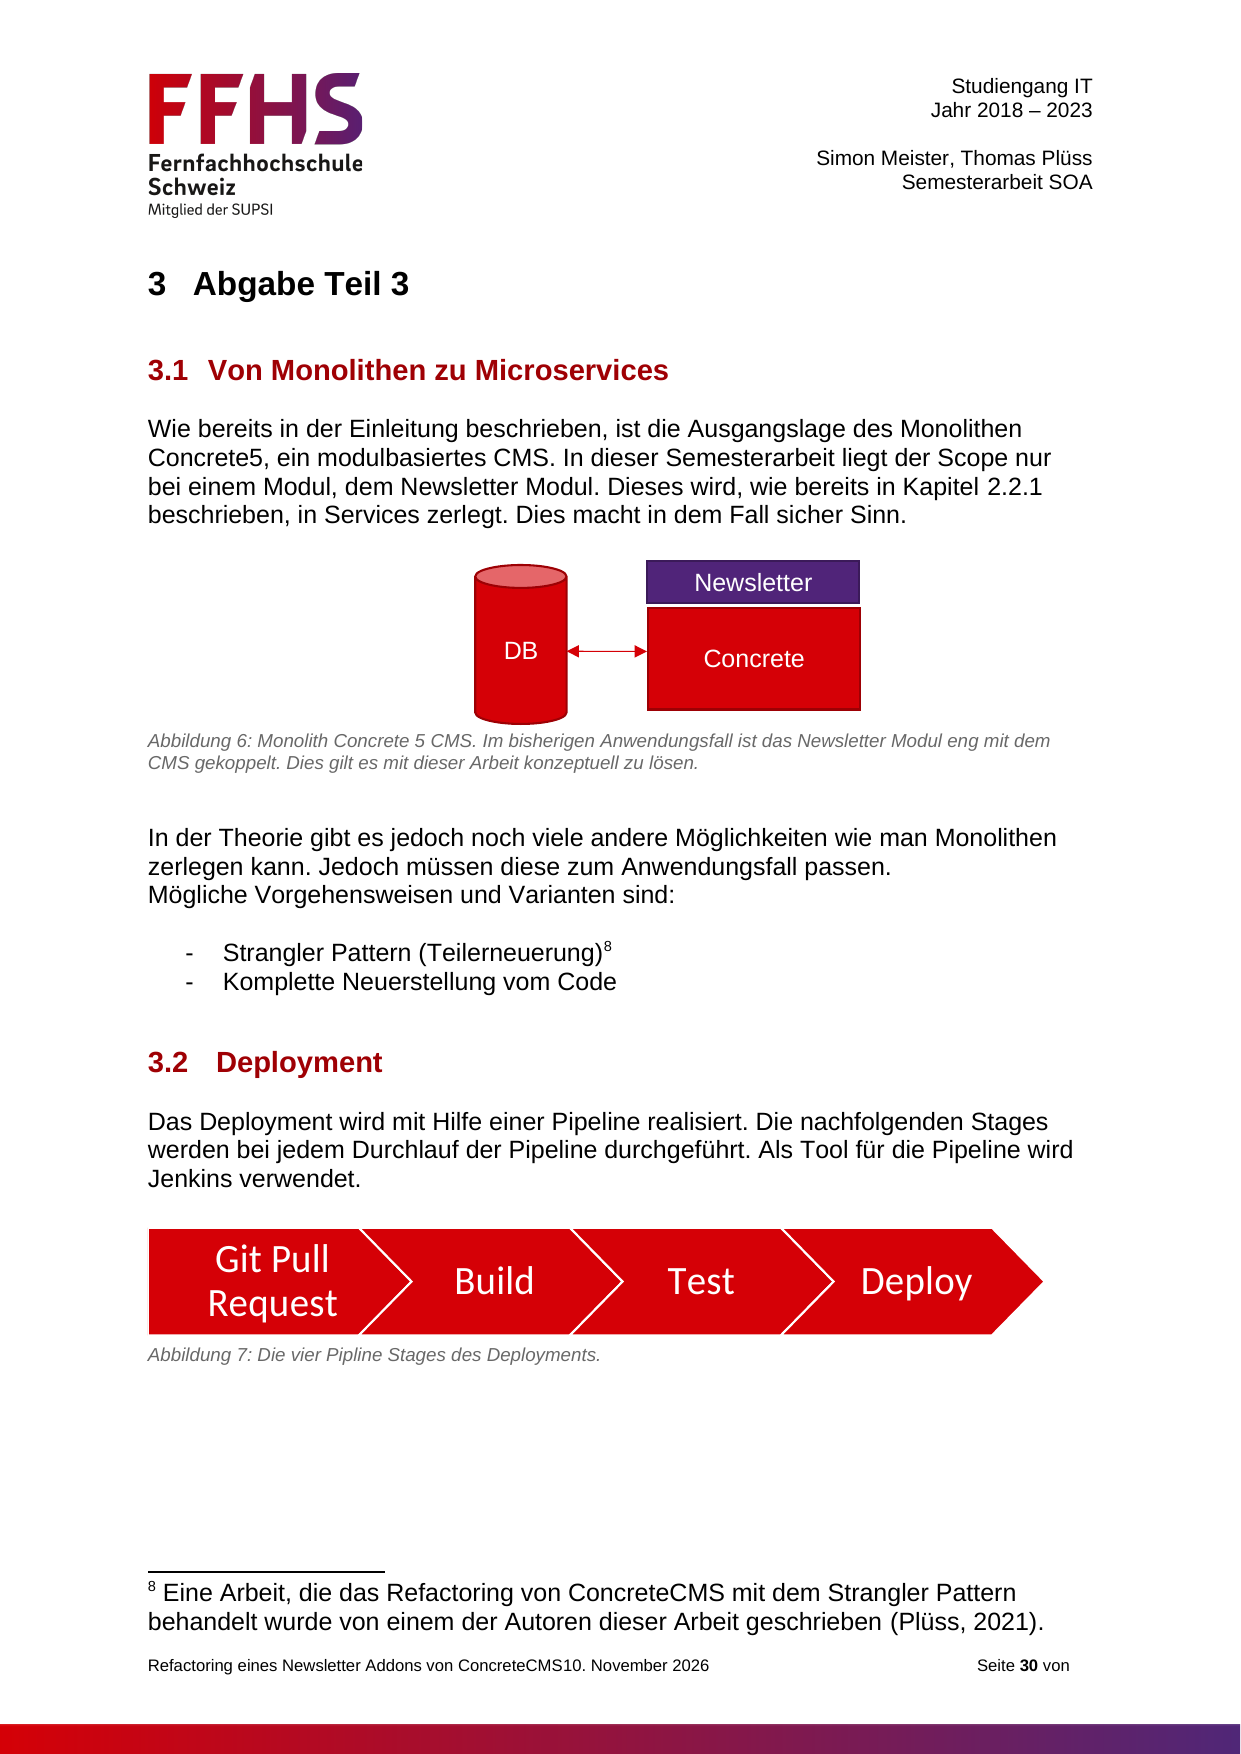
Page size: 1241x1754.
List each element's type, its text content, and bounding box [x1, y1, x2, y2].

text In der Theorie gibt es jedoch noch viele andere Möglichkeiten wie man Monolithen zerlegen kann. Jedoch müssen diese zum Anwendungsfall passen. [148, 823, 1092, 881]
subtitle Deployment [148, 1046, 1092, 1079]
picture [148, 73, 363, 218]
text Das Deployment wird mit Hilfe einer Pipeline realisiert. Die nachfolgenden Stages werden bei jedem Durchlauf der Pipeline durchgeführt. Als Tool für die Pipeline wird Jenkins verwendet. [148, 1107, 1092, 1193]
subtitle Abgabe Teil 3 [148, 264, 1092, 303]
list Strangler Pattern (Teilerneuerung) [185, 938, 1092, 967]
text Mögliche Vorgehensweisen und Varianten sind: [148, 881, 1092, 909]
subtitle Von Monolithen zu Microservices [148, 353, 1092, 386]
text Abbildung : Monolith Concrete 5 CMS. Im bisherigen Anwendungsfall ist das Newsletter Modul eng mit dem CMS gekoppelt. Dies gilt es mit dieser Arbeit konzeptuell zu lösen. [148, 730, 1092, 773]
text Wie bereits in der Einleitung beschrieben, ist die Ausgangslage des Monolithen Concrete5, ein modulbasiertes CMS. In dieser Semesterarbeit liegt der Scope nur bei einem Modul, dem Newsletter Modul. Dieses wird, wie bereits in Kapitel 2.2.1 beschrieben, in Services zerlegt. Dies macht in dem Fall sicher Sinn. [148, 414, 1092, 529]
list Komplette Neuerstellung vom Code [185, 967, 1092, 996]
picture [0, 1724, 1241, 1754]
text Abbildung : Die vier Pipline Stages des Deployments. [148, 1344, 1092, 1365]
